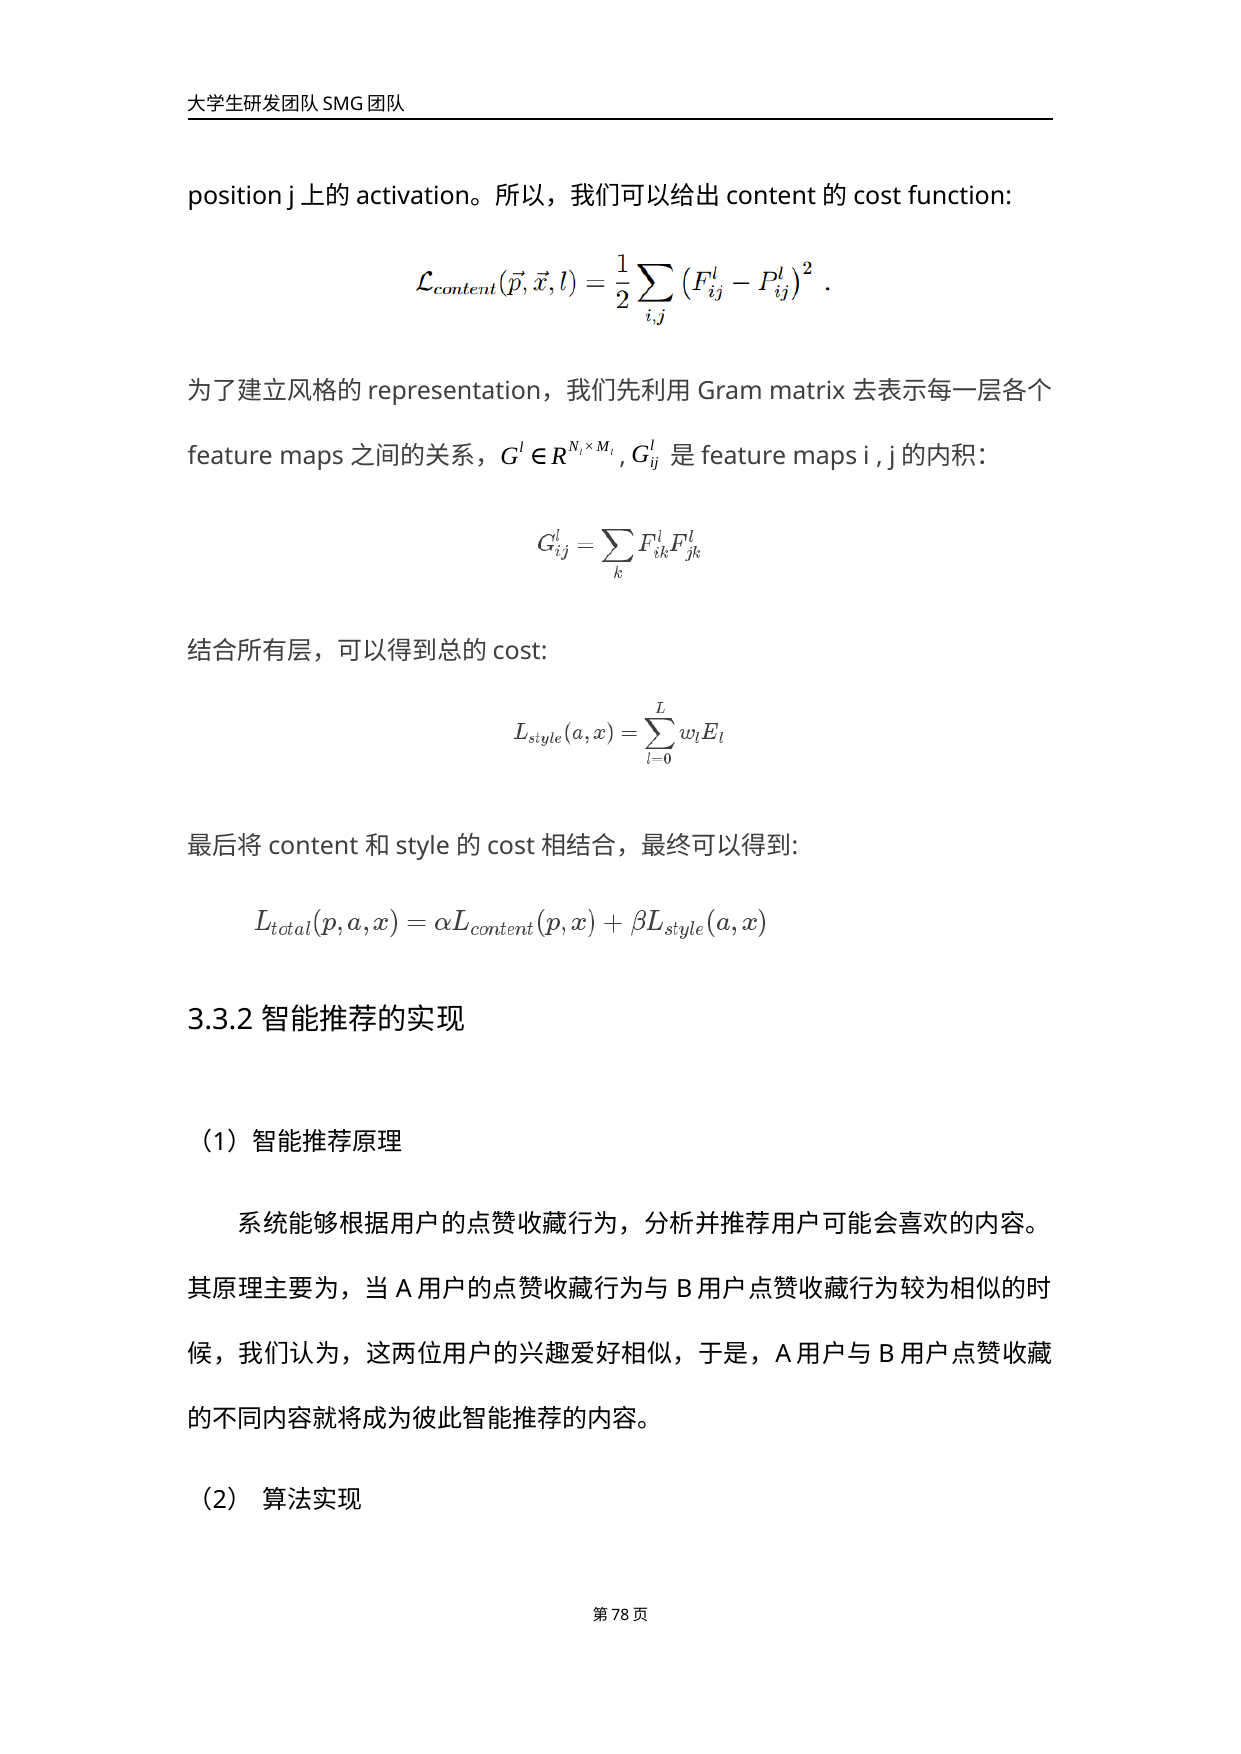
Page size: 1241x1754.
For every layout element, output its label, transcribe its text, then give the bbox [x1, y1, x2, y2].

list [187, 161, 1053, 226]
list 最后将 content 和 style 的 cost 相结合，最终可以得到: [187, 811, 1053, 876]
picture [396, 242, 844, 333]
picture [231, 892, 786, 950]
list 算法实现 [187, 1465, 1053, 1530]
text （1）智能推荐原理 [187, 1107, 1053, 1172]
list 为了建立风格的representation，我们先利用 Gram matrix 去表示每一层各个 feature maps 之间的关系， , 是 feature maps i , j 的内积： [187, 356, 1053, 486]
picture [494, 697, 747, 769]
list 结合所有层，可以得到总的cost: [187, 616, 1053, 681]
text 系统能够根据用户的点赞收藏行为，分析并推荐用户可能会喜欢的内容。其原理主要为，当A用户的点赞收藏行为与B用户点赞收藏行为较为相似的时候，我们认为，这两位用户的兴趣爱好相似，于是，A用户与B用户点赞收藏的不同内容就将成为彼此智能推荐的内容。 [187, 1189, 1053, 1449]
subtitle 3.3.2 智能推荐的实现 [187, 984, 1053, 1049]
picture [487, 502, 753, 596]
